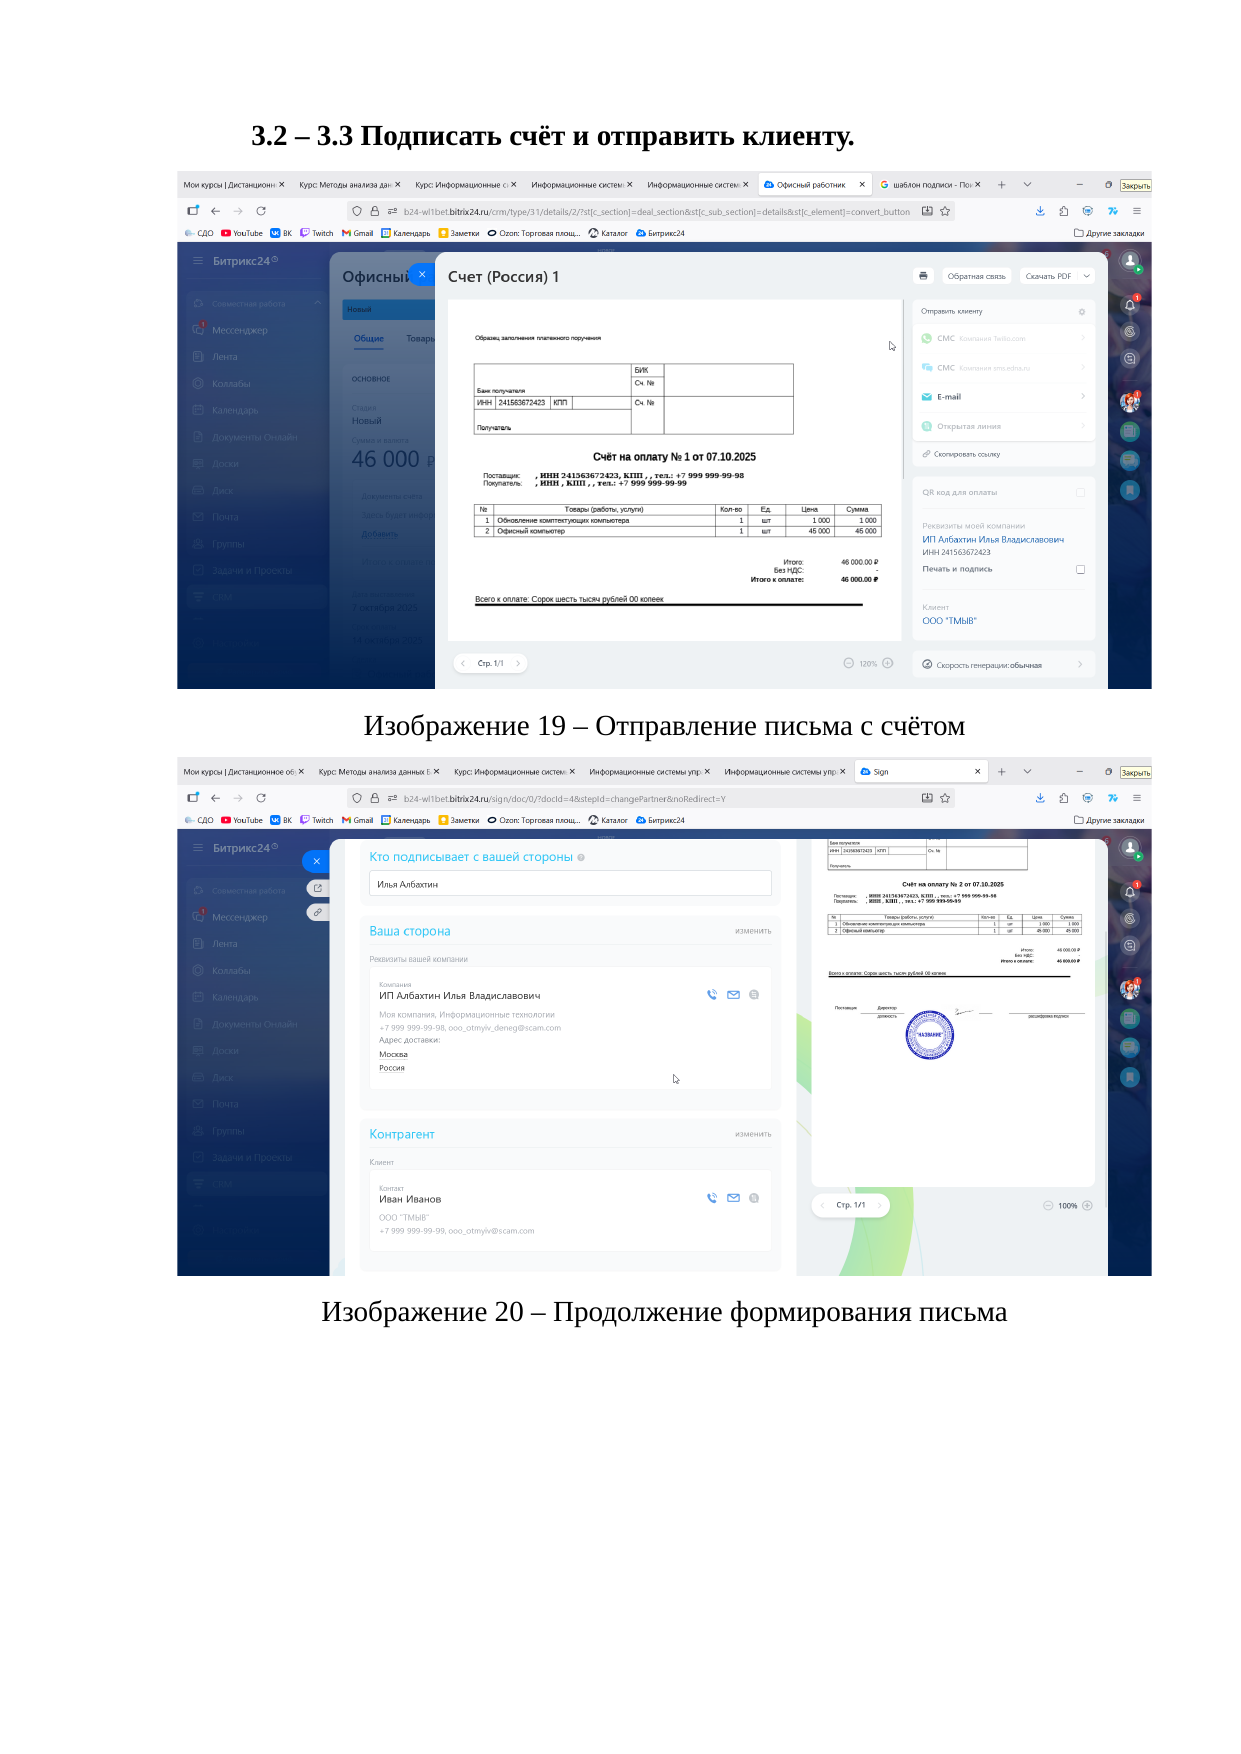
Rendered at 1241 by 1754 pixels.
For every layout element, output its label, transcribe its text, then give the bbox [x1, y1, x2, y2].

picture [177, 757, 1152, 1276]
picture [177, 171, 1152, 689]
text Изображение 20 – Продолжение формирования письма [177, 1294, 1152, 1328]
text Изображение 19 – Отправление письма с счётом [177, 708, 1152, 741]
text 3.2 – 3.3 Подписать счёт и отправить клиенту. [177, 118, 1152, 152]
